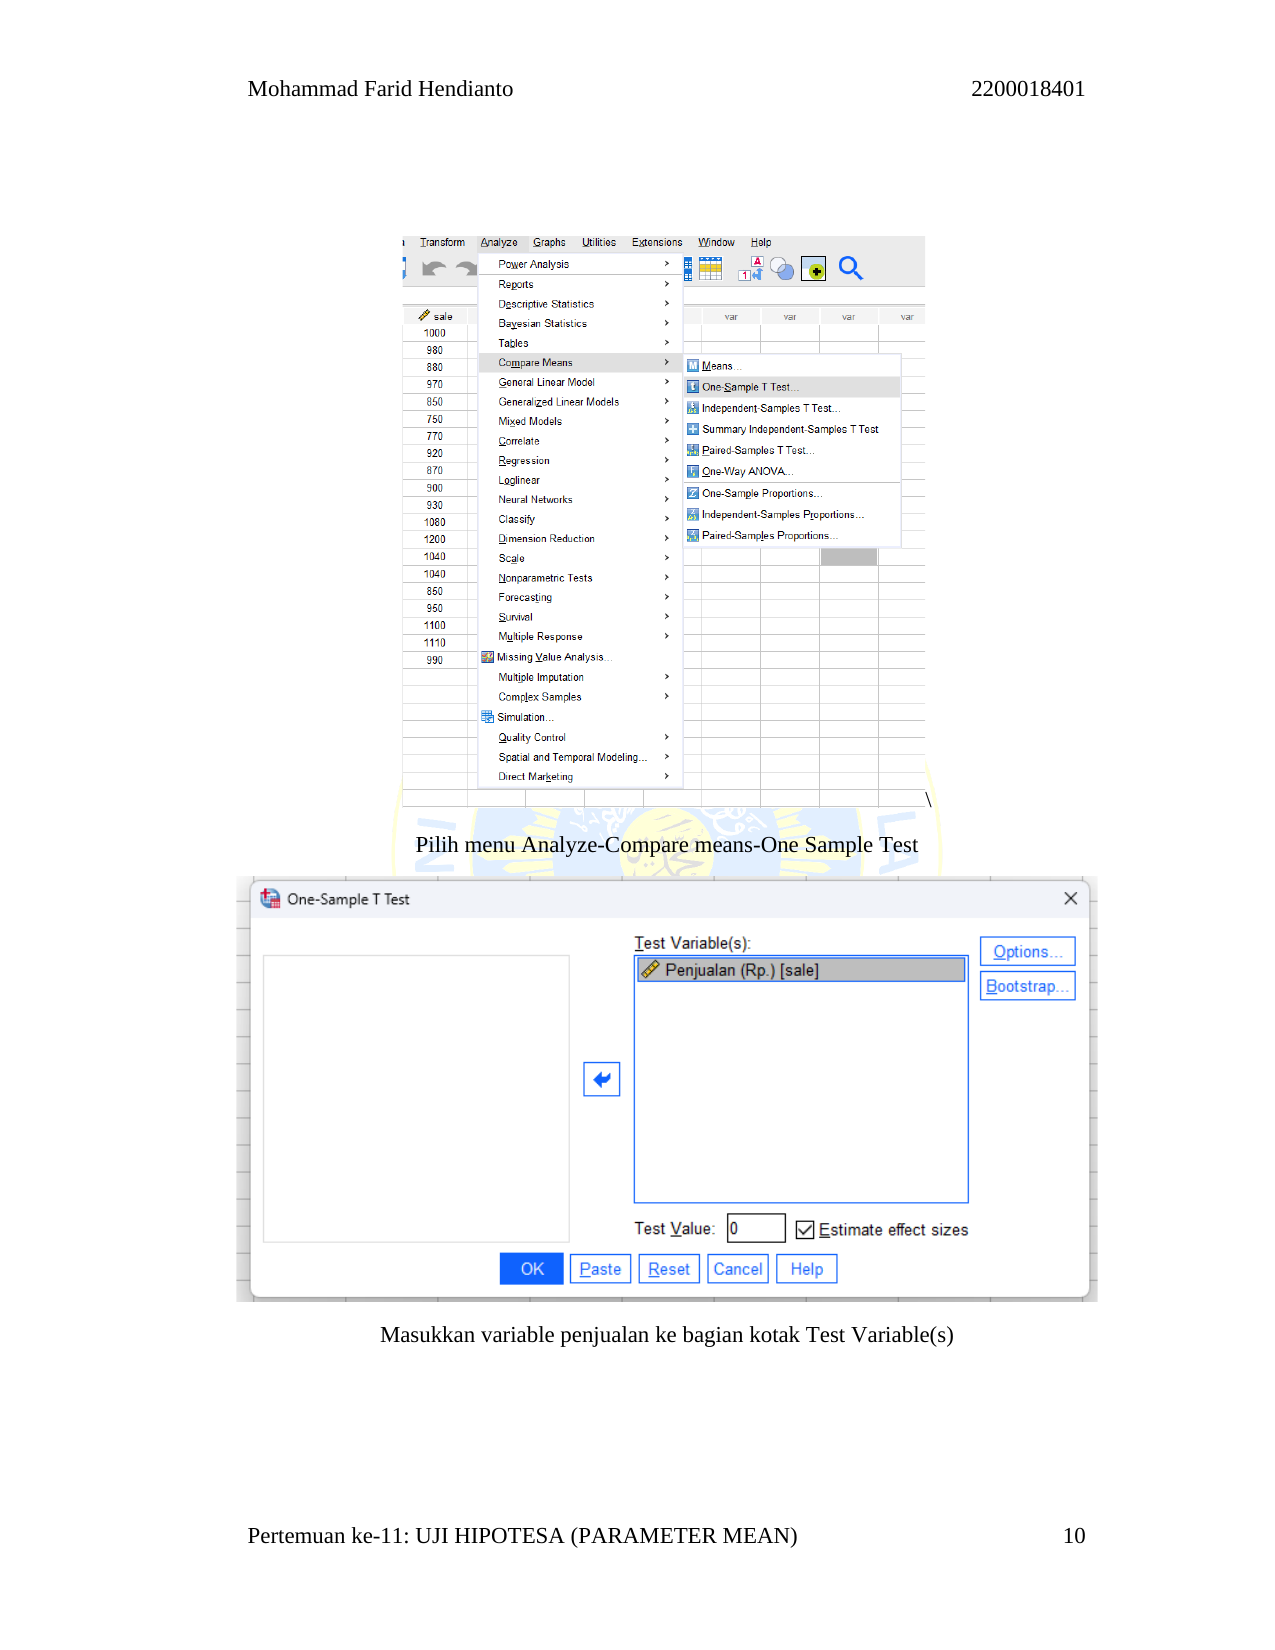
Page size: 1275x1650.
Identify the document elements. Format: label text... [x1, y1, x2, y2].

picture [402, 236, 926, 808]
text Masukkan variable penjualan ke bagian kotak Test Variable(s) [236, 1321, 1098, 1347]
picture [236, 876, 1098, 1302]
text Pilih menu Analyze-Compare means-One Sample Test [236, 831, 1098, 857]
